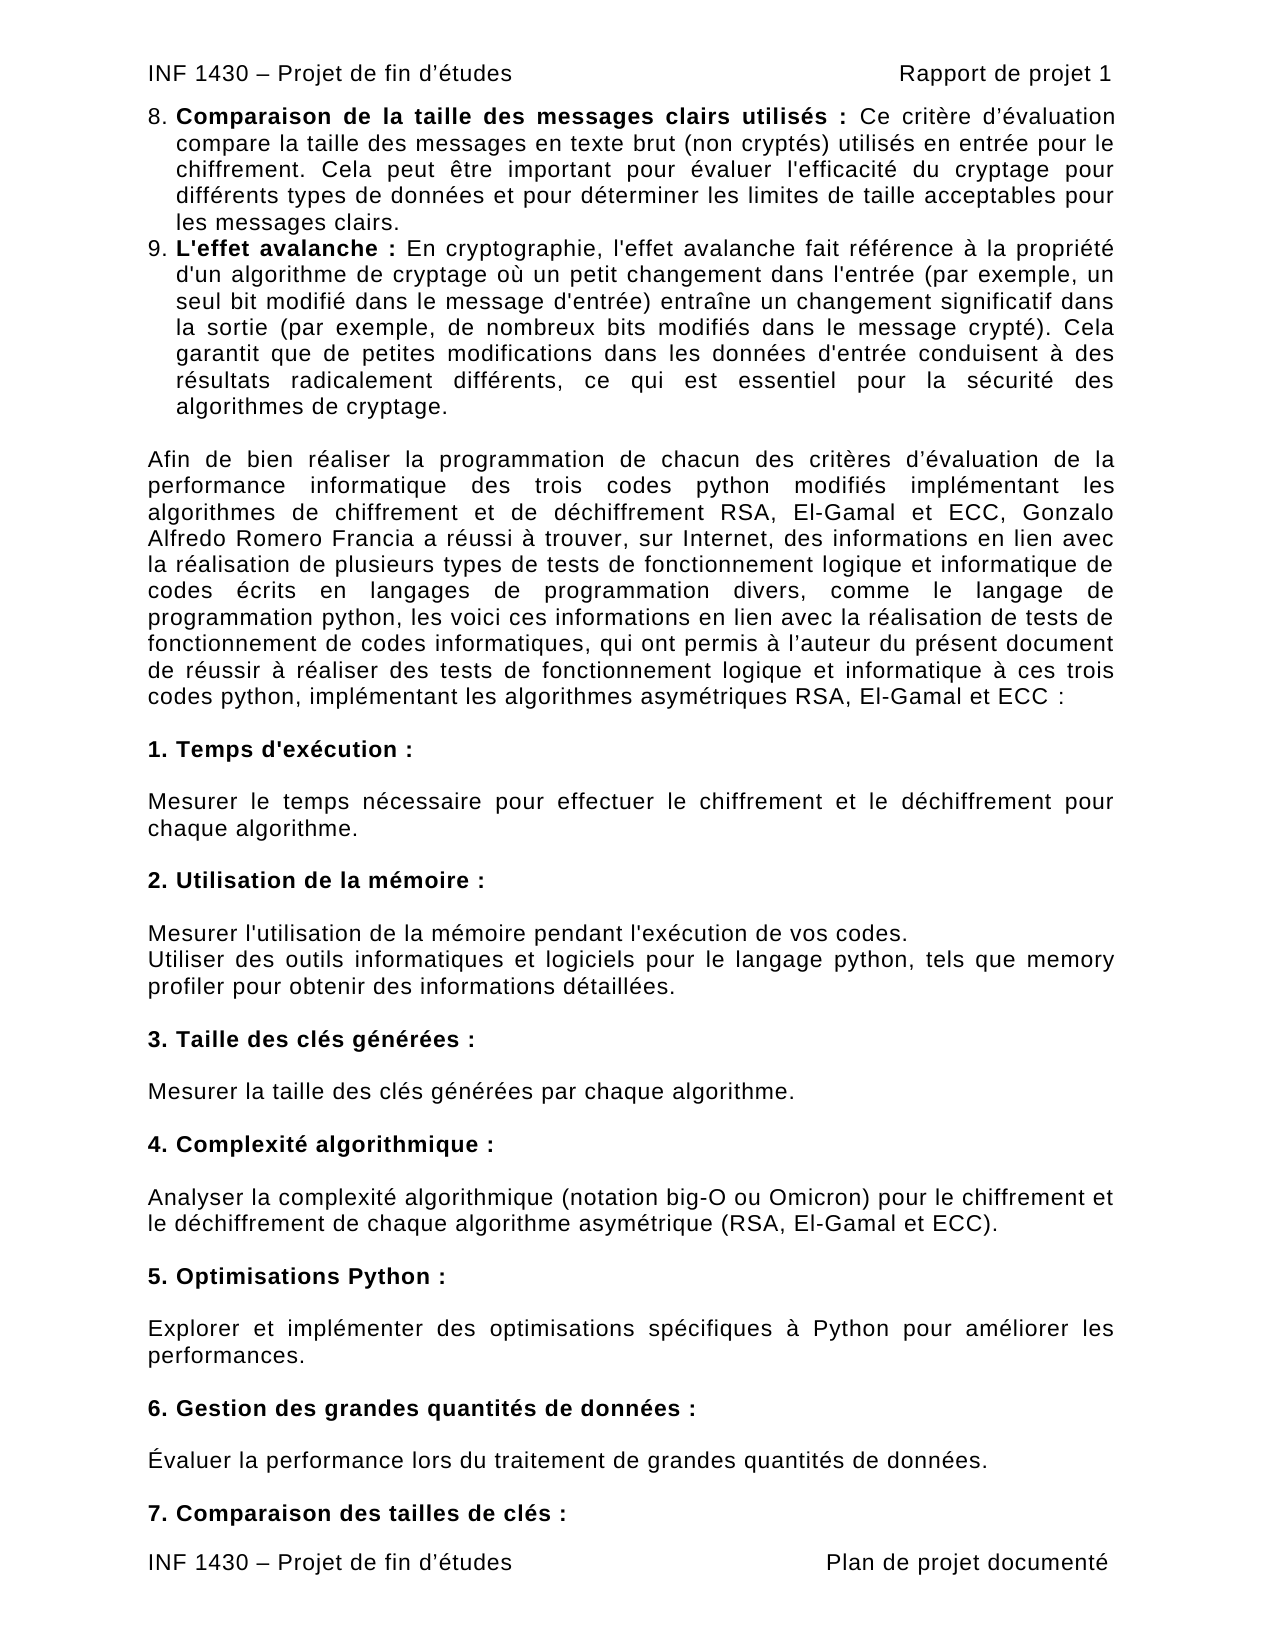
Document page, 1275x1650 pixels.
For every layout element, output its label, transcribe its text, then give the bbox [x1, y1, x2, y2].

text Utiliser des outils informatiques et logiciels pour le langage python, tels que memory profiler pour obtenir des informations détaillées. [148, 946, 1116, 999]
list Complexité algorithmique : [148, 1131, 1116, 1157]
text Analyser la complexité algorithmique (notation big-O ou Omicron) pour le chiffrement et le déchiffrement de chaque algorithme asymétrique (RSA, El-Gamal et ECC). [148, 1184, 1116, 1236]
text Afin de bien réaliser la programmation de chacun des critères d’évaluation de la performance informatique des trois codes python modifiés implémentant les algorithmes de chiffrement et de déchiffrement RSA, El-Gamal et ECC, Gonzalo Alfredo Romero Francia a réussi à trouver, sur Internet, des informations en lien avec la réalisation de plusieurs types de tests de fonctionnement logique et informatique de codes écrits en langages de programmation divers, comme le langage de programmation python, les voici ces informations en lien avec la réalisation de tests de fonctionnement de codes informatiques, qui ont permis à l’auteur du présent document de réussir à réaliser des tests de fonctionnement logique et informatique à ces trois codes python, implémentant les algorithmes asymétriques RSA, El-Gamal et ECC : [148, 446, 1116, 709]
list Comparaison de la taille des messages clairs utilisés : Ce critère d’évaluation compare la taille des messages en texte brut (non cryptés) utilisés en entrée pour le chiffrement. Cela peut être important pour évaluer l'efficacité du cryptage pour différents types de données et pour déterminer les limites de taille acceptables pour les messages clairs. [148, 103, 1116, 235]
text Évaluer la performance lors du traitement de grandes quantités de données. [148, 1447, 1116, 1473]
list Temps d'exécution : [148, 736, 1116, 762]
list Gestion des grandes quantités de données : [148, 1394, 1116, 1421]
text Mesurer le temps nécessaire pour effectuer le chiffrement et le déchiffrement pour chaque algorithme. [148, 788, 1116, 841]
text Explorer et implémenter des optimisations spécifiques à Python pour améliorer les performances. [148, 1315, 1116, 1368]
list L'effet avalanche : En cryptographie, l'effet avalanche fait référence à la propriété d'un algorithme de cryptage où un petit changement dans l'entrée (par exemple, un seul bit modifié dans le message d'entrée) entraîne un changement significatif dans la sortie (par exemple, de nombreux bits modifiés dans le message crypté). Cela garantit que de petites modifications dans les données d'entrée conduisent à des résultats radicalement différents, ce qui est essentiel pour la sécurité des algorithmes de cryptage. [148, 235, 1116, 419]
list Utilisation de la mémoire : [148, 867, 1116, 894]
list Taille des clés générées : [148, 1026, 1116, 1052]
list Comparaison des tailles de clés : [148, 1500, 1116, 1526]
text Mesurer l'utilisation de la mémoire pendant l'exécution de vos codes. [148, 920, 1116, 946]
text Mesurer la taille des clés générées par chaque algorithme. [148, 1078, 1116, 1104]
list Optimisations Python : [148, 1263, 1116, 1289]
